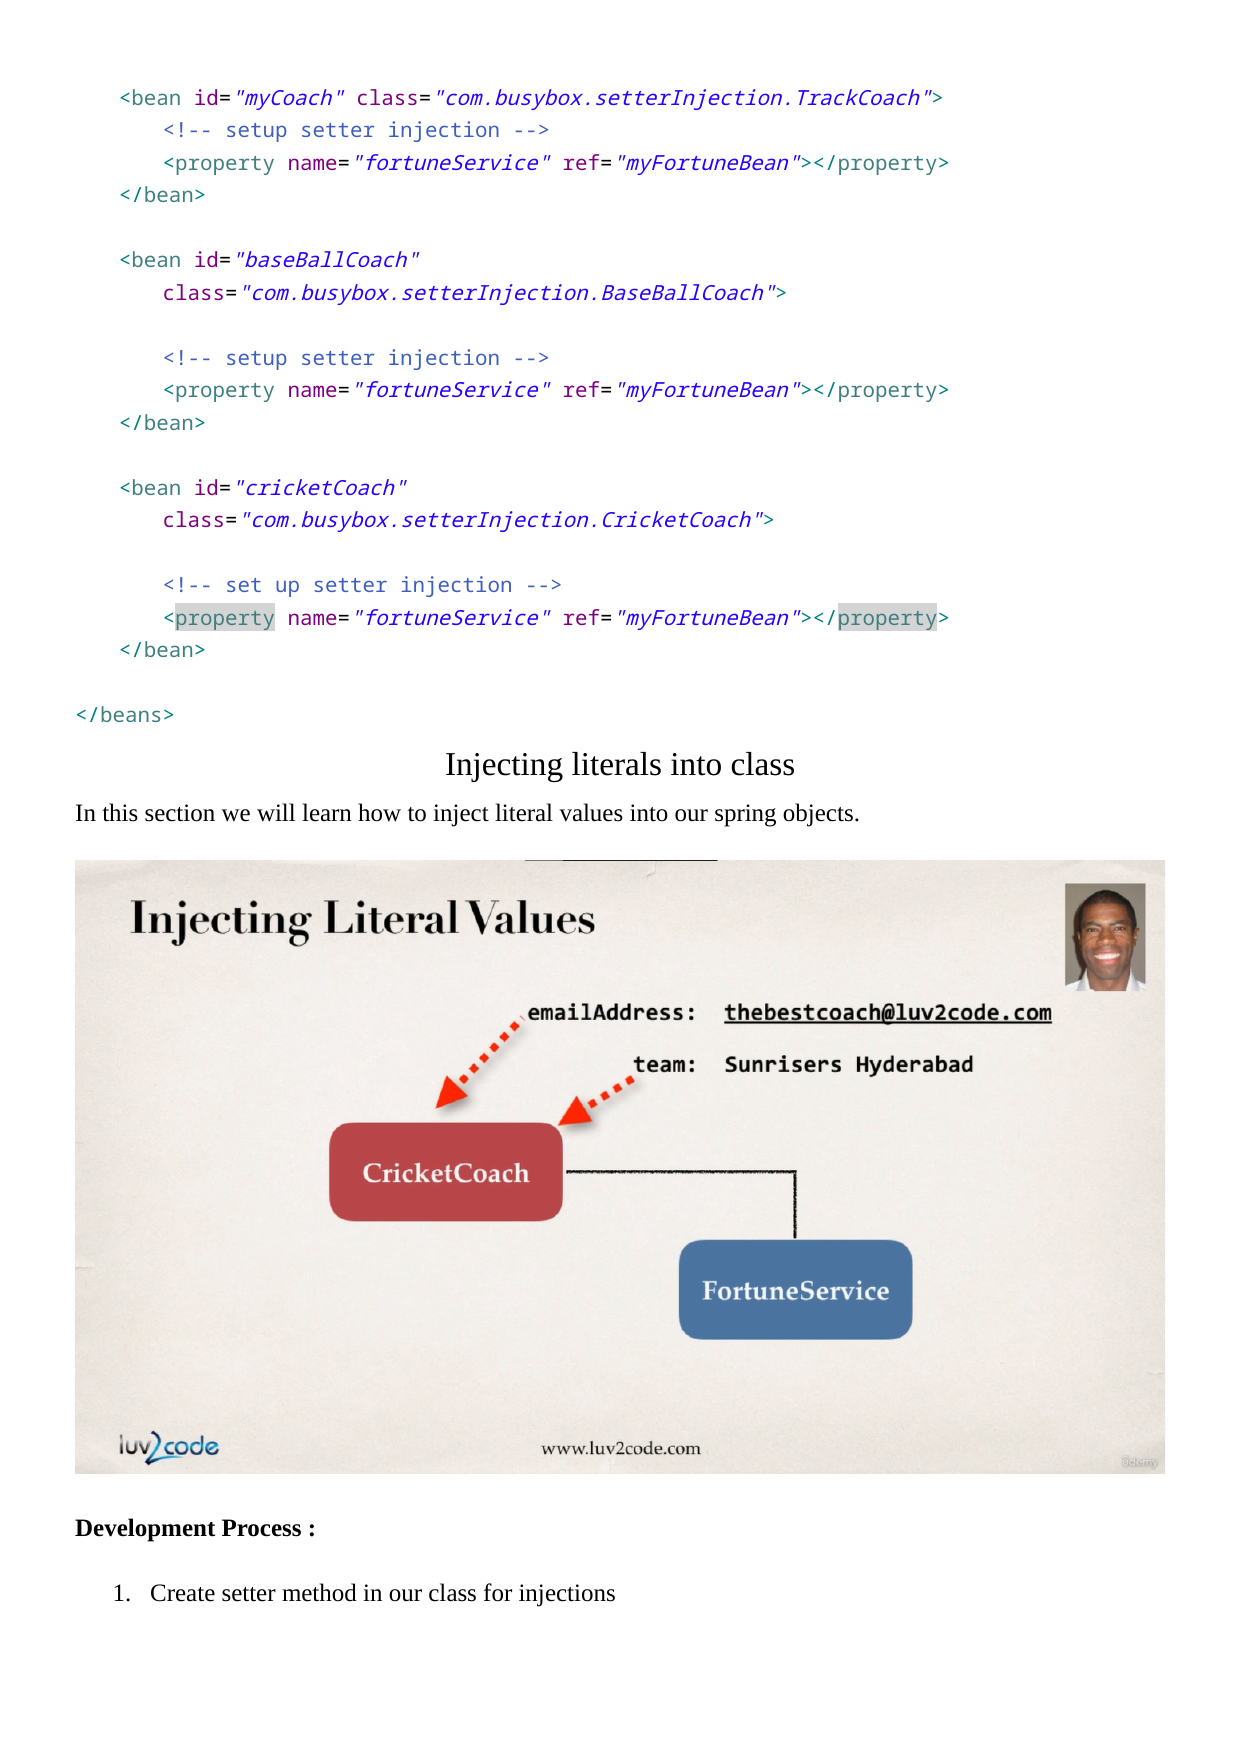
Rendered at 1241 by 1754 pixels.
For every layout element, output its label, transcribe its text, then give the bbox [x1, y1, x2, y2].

text </bean> [75, 406, 1165, 438]
text <property name="fortuneService" ref="myFortuneBean"></property> [75, 373, 1165, 406]
text </bean> [75, 178, 1165, 211]
text Injecting literals into class [75, 731, 1165, 796]
text </bean> [75, 633, 1165, 666]
text <!-- set up setter injection --> [75, 568, 1165, 601]
picture [75, 860, 1166, 1474]
text In this section we will learn how to inject literal values into our spring objects. [75, 796, 1165, 828]
text <property name="fortuneService" ref="myFortuneBean"></property> [75, 146, 1165, 178]
text class="com.busybox.setterInjection.BaseBallCoach"> [75, 276, 1165, 308]
text <bean id="myCoach" class="com.busybox.setterInjection.TrackCoach"> [75, 81, 1165, 113]
text <bean id="baseBallCoach" [75, 243, 1165, 276]
text <property name="fortuneService" ref="myFortuneBean"></property> [75, 601, 1165, 633]
list Create setter method in our class for injections [112, 1576, 1165, 1608]
text <!-- setup setter injection --> [75, 341, 1165, 373]
text Development Process : [75, 1511, 1165, 1543]
text <!-- setup setter injection --> [75, 113, 1165, 146]
text <bean id="cricketCoach" [75, 471, 1165, 503]
text </beans> [75, 698, 1165, 731]
text class="com.busybox.setterInjection.CricketCoach"> [75, 503, 1165, 536]
